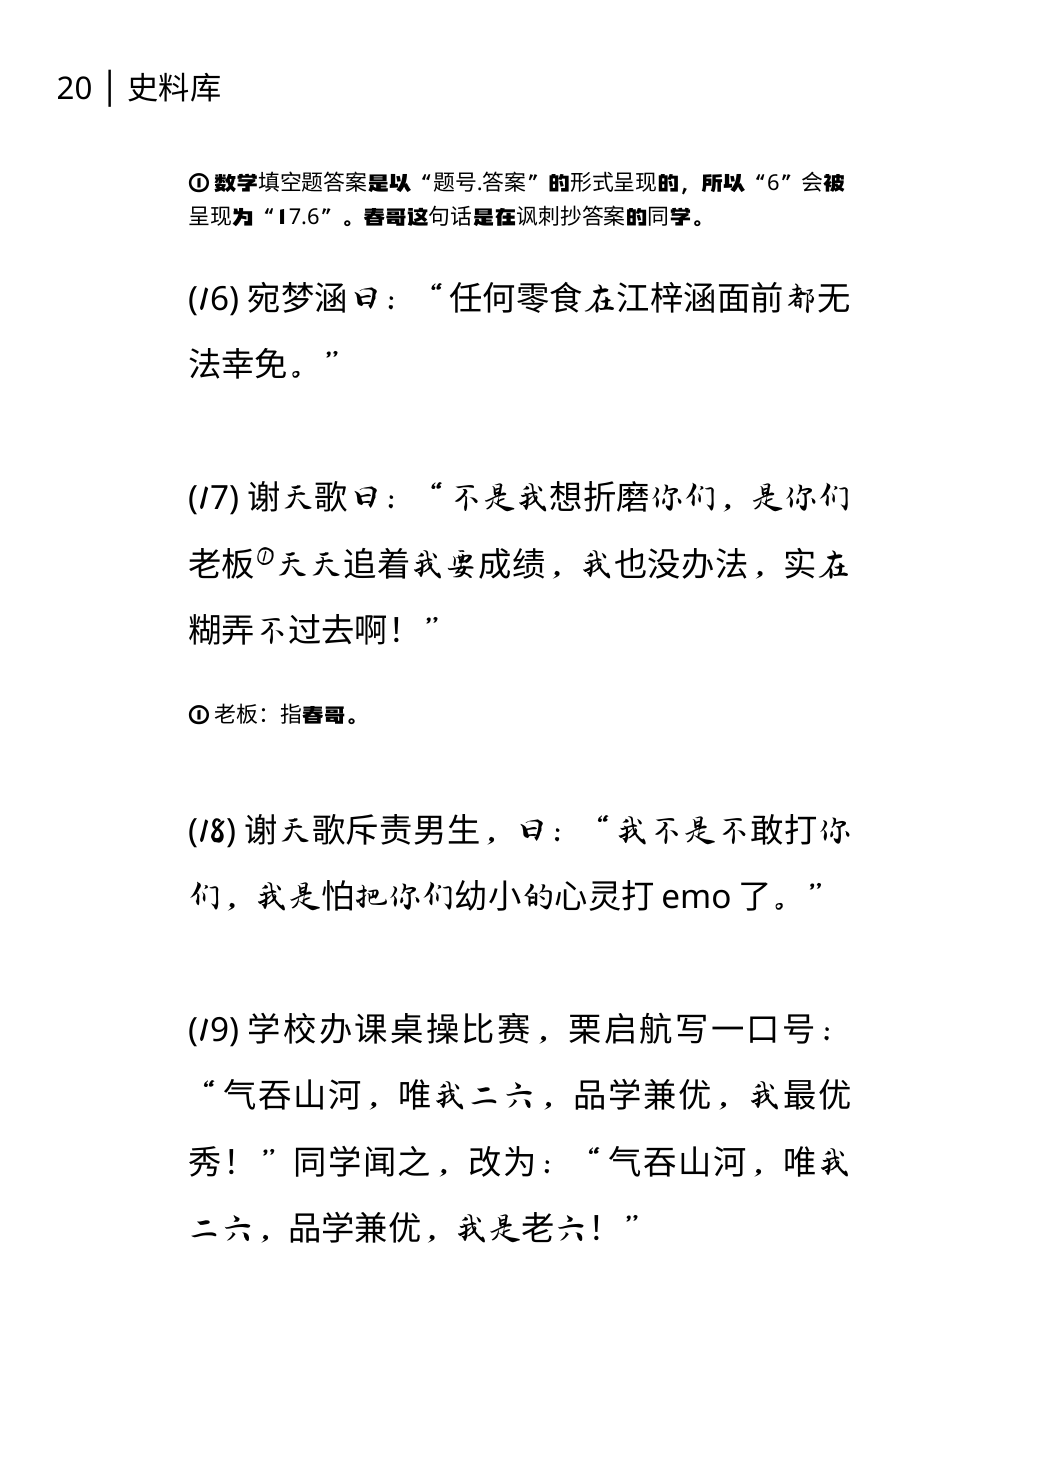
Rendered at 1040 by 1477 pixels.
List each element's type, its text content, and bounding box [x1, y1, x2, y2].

list 谢天歌斥责男生，曰：“我不是不敢打你们，我是怕把你们幼小的心灵打emo了。” [188, 798, 852, 931]
list 学校办课桌操比赛，栗启航写一口号：“气吞山河，唯我二六，品学兼优，我最优秀！”同学闻之，改为：“气吞山河，唯我二六，品学兼优，我是老六！” [188, 997, 852, 1263]
text ①数学填空题答案是以“题号.答案”的形式呈现的，所以“6”会被呈现为“17.6”。春哥这句话是在讽刺抄答案的同学。 [188, 166, 852, 233]
list 宛梦涵曰：“任何零食在江梓涵面前都无法幸免。” [188, 266, 852, 399]
text ①老板：指春哥。 [188, 698, 852, 731]
list 谢天歌曰：“不是我想折磨你们，是你们老板①天天追着我要成绩，我也没办法，实在糊弄不过去啊！” [188, 466, 852, 665]
